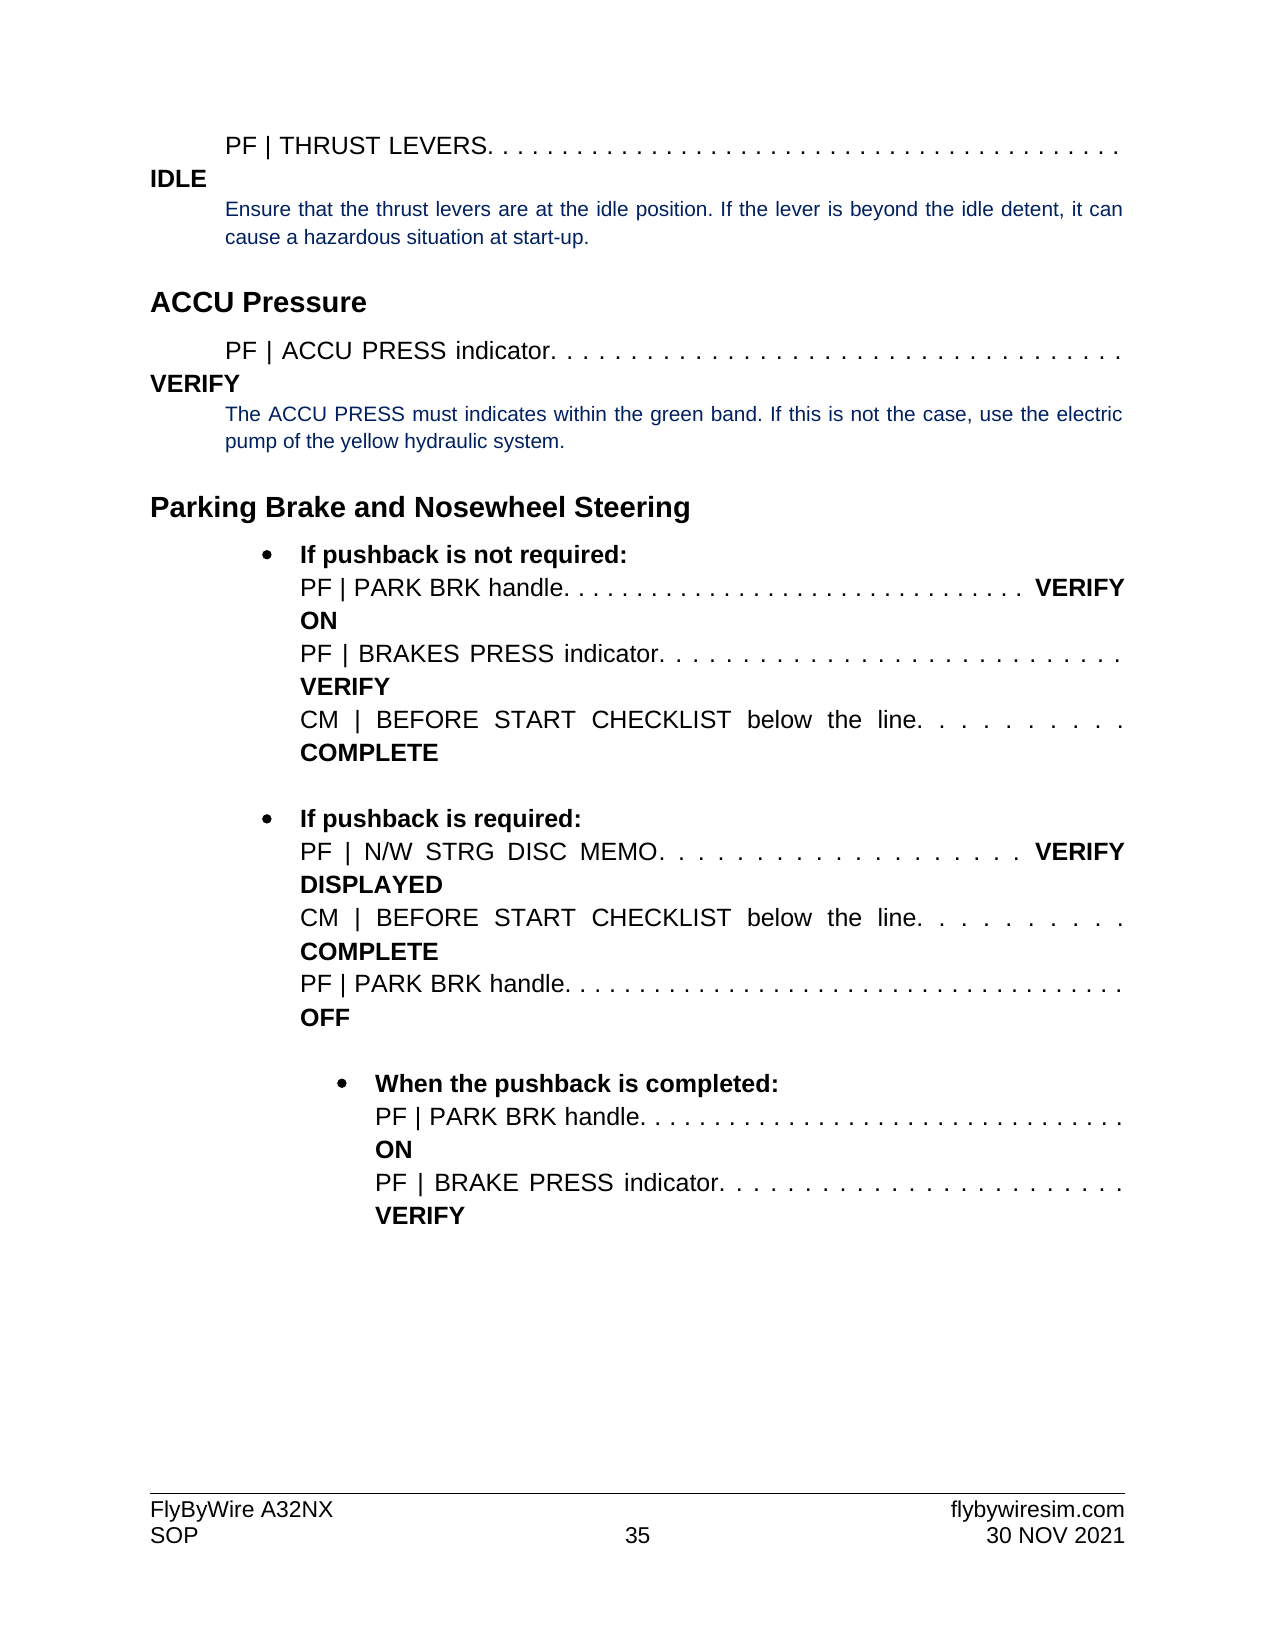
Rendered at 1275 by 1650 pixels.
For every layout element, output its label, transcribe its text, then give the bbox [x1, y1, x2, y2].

list PF | PARK BRK handle. . . . . . . . . . . . . . . . . . . . . . . . . . . . . . . . . . . . . . OFF [300, 969, 1125, 1031]
text Ensure that the thrust levers are at the idle position. If the lever is beyond the idle detent, it can cause a hazardous situation at start-up. [225, 197, 1125, 249]
list When the pushback is completed: [337, 1068, 1125, 1097]
list PF | PARK BRK handle. . . . . . . . . . . . . . . . . . . . . . . . . . . . . . . . . ON [375, 1102, 1125, 1163]
list CM | BEFORE START CHECKLIST below the line. . . . . . . . . . COMPLETE [300, 903, 1125, 965]
list PF | BRAKE PRESS indicator. . . . . . . . . . . . . . . . . . . . . . . . VERIFY [375, 1168, 1125, 1229]
text ACCU Pressure [150, 285, 1125, 319]
list CM | BEFORE START CHECKLIST below the line. . . . . . . . . . COMPLETE [300, 705, 1125, 767]
text Parking Brake and Nosewheel Steering [150, 490, 1125, 523]
list If pushback is required: [262, 804, 1125, 833]
list If pushback is not required: [262, 540, 1125, 569]
list PF | N/W STRG DISC MEMO. . . . . . . . . . . . . . . . . . . VERIFY DISPLAYED [300, 837, 1125, 899]
text PF | ACCU PRESS indicator. . . . . . . . . . . . . . . . . . . . . . . . . . . . . . . . . . . . VERIFY [150, 336, 1125, 397]
text The ACCU PRESS must indicates within the green band. If this is not the case, use the electric pump of the yellow hydraulic system. [225, 402, 1125, 453]
text PF | THRUST LEVERS. . . . . . . . . . . . . . . . . . . . . . . . . . . . . . . . . . . . . . . . . . . IDLE [150, 131, 1125, 193]
list PF | PARK BRK handle. . . . . . . . . . . . . . . . . . . . . . . . . . . . . . . . VERIFY ON [300, 573, 1125, 635]
list PF | BRAKES PRESS indicator. . . . . . . . . . . . . . . . . . . . . . . . . . . . VERIFY [300, 639, 1125, 701]
